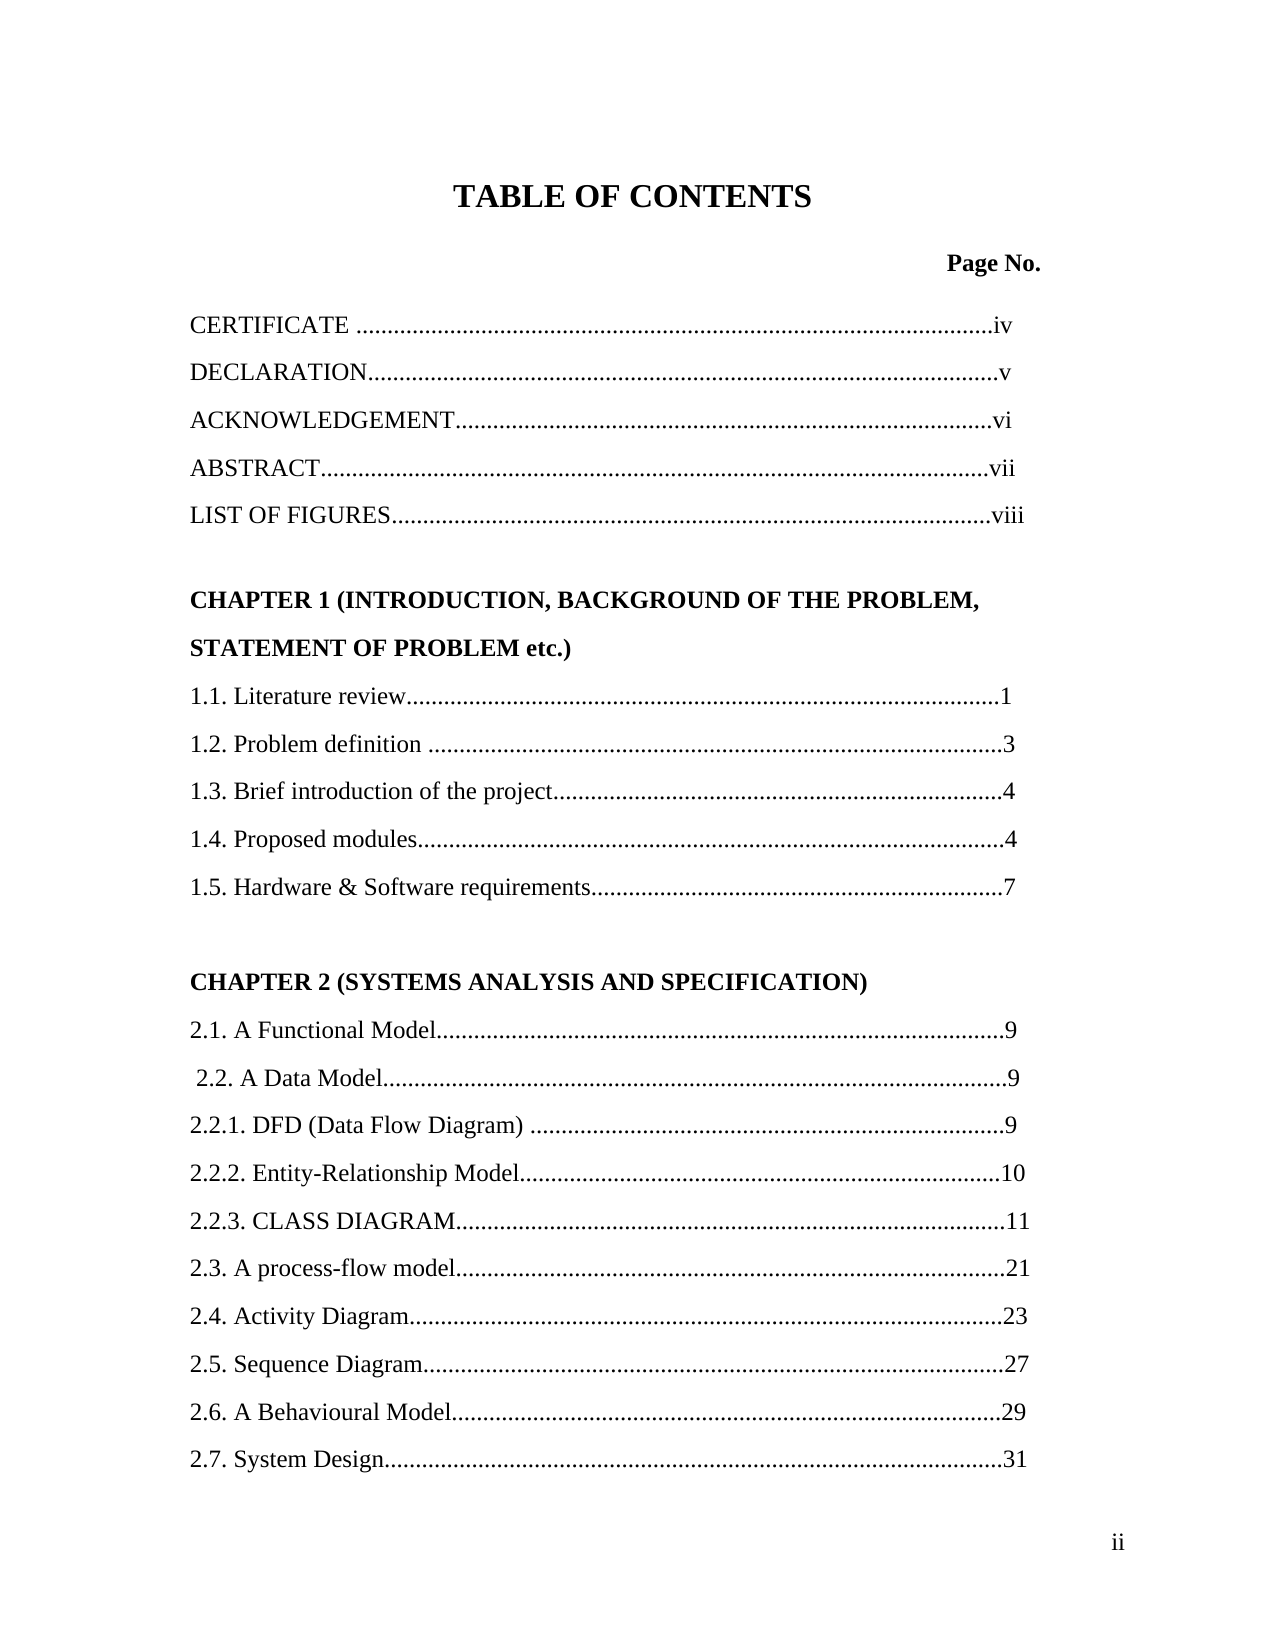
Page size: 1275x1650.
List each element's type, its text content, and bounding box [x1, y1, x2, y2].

text 2.7. System Design...................................................................................................31 [189, 1444, 1125, 1473]
text 2.2.1. DFD (Data Flow Diagram) ............................................................................9 [189, 1110, 1125, 1139]
text 2.2.3. CLASS DIAGRAM........................................................................................11 [189, 1206, 1125, 1234]
text TABLE OF CONTENTS [328, 177, 1125, 215]
text 2.1. A Functional Model...........................................................................................9 [189, 1015, 1125, 1044]
text 1.2. Problem definition ............................................................................................3 [189, 729, 1125, 757]
text Page No. [328, 248, 1125, 277]
text CHAPTER 1 (INTRODUCTION, BACKGROUND OF THE PROBLEM, [189, 586, 1125, 614]
text 2.2.2. Entity-Relationship Model.............................................................................10 [189, 1158, 1125, 1187]
text 2.3. A process-flow model........................................................................................ 21 [189, 1253, 1125, 1282]
text 1.4. Proposed modules..............................................................................................4 [189, 824, 1125, 853]
text STATEMENT OF PROBLEM etc.) [189, 633, 1125, 662]
text 2.2. A Data Model....................................................................................................9 [189, 1063, 1125, 1091]
text 2.4. Activity Diagram............................................................................................... 23 [189, 1301, 1125, 1330]
text 1.1. Literature review...............................................................................................1 [189, 681, 1125, 710]
text 2.5. Sequence Diagram............................................................................................. 27 [189, 1349, 1125, 1378]
text 1.5. Hardware & Software requirements..................................................................7 [189, 872, 1125, 901]
text 2.6. A Behavioural Model........................................................................................29 [189, 1397, 1125, 1425]
text CHAPTER 2 (SYSTEMS ANALYSIS AND SPECIFICATION) [189, 967, 1125, 996]
text 1.3. Brief introduction of the project........................................................................4 [189, 776, 1125, 805]
